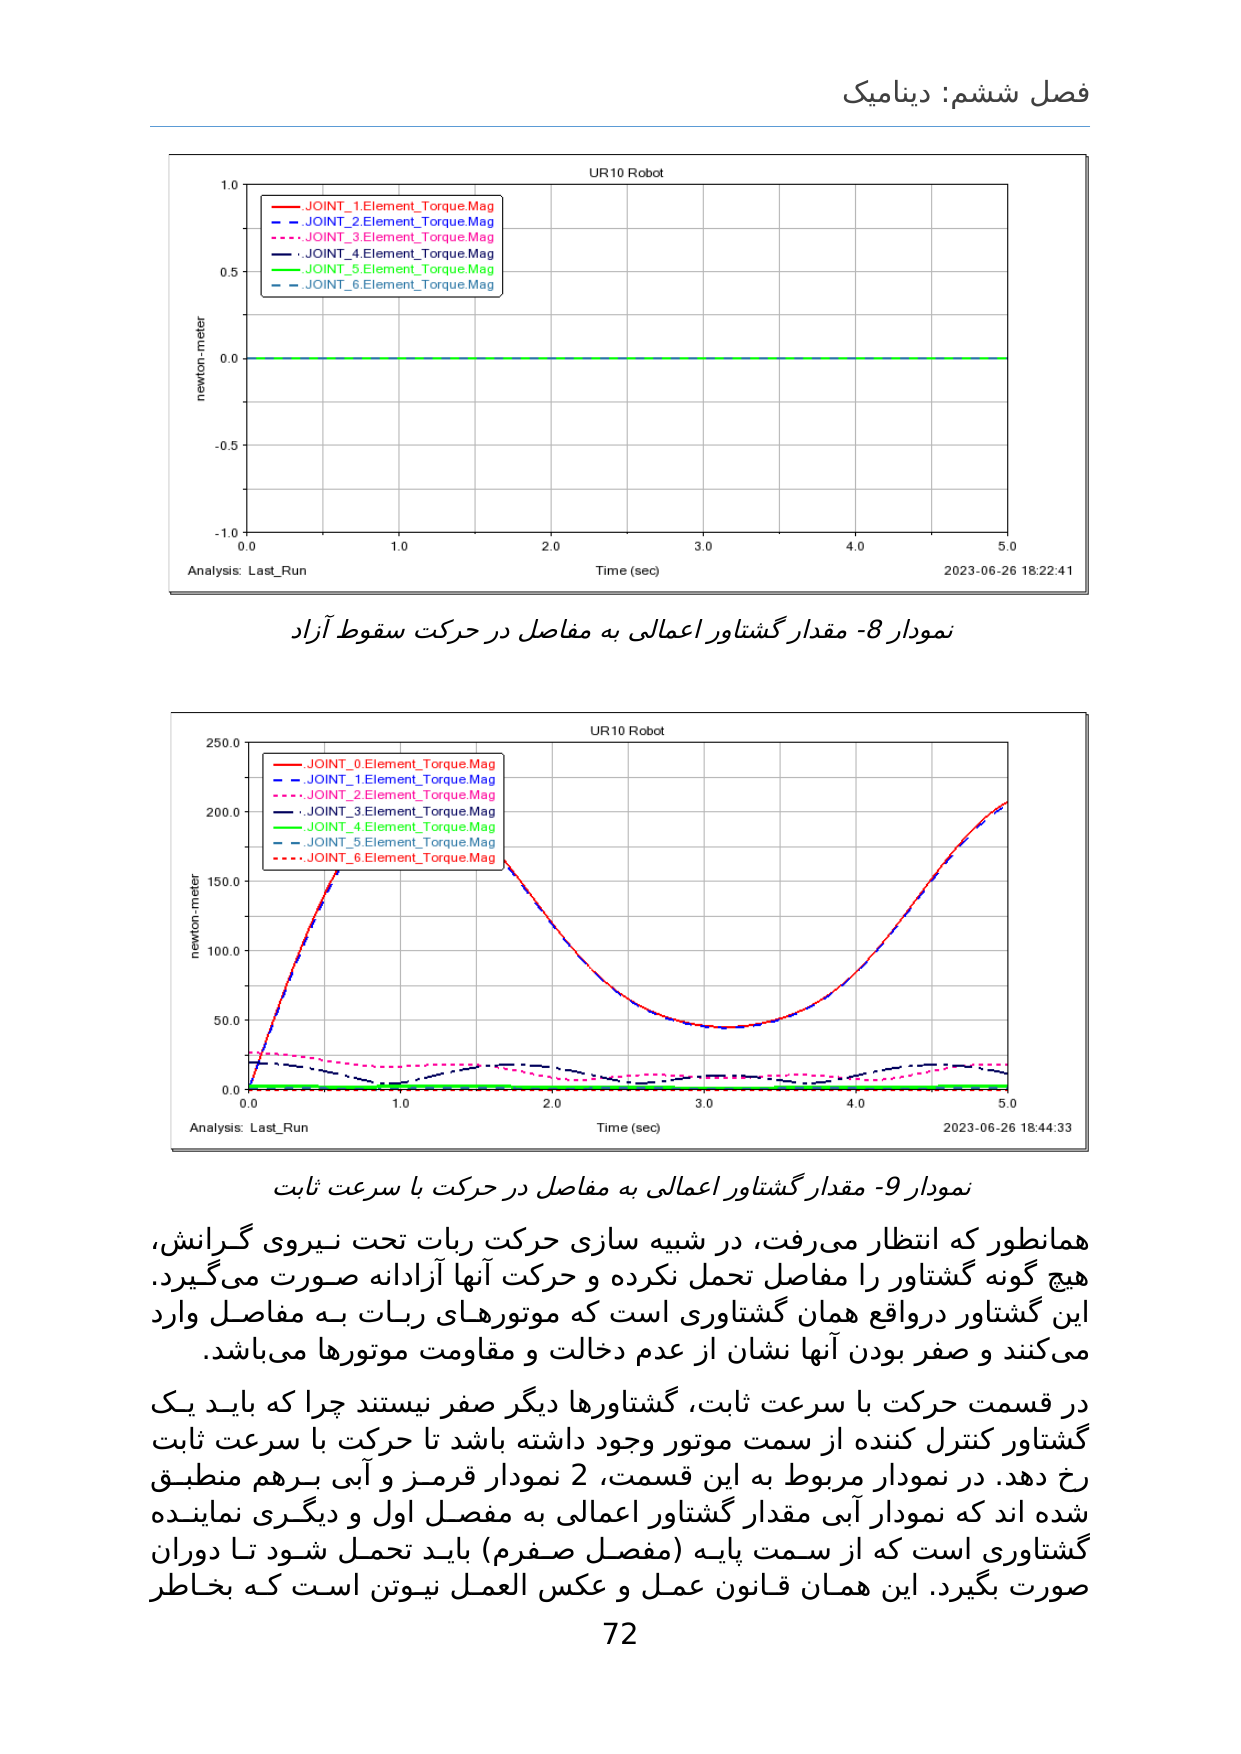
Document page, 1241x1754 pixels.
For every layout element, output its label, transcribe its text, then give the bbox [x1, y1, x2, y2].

text نمودار 9- مقدار گشتاور اعمالی به مفاصل در حرکت با سرعت ثابت [150, 1172, 1090, 1201]
text نمودار 8- مقدار گشتاور اعمالی به مفاصل در حرکت سقوط آزاد [150, 615, 1090, 644]
picture [170, 712, 1090, 1154]
text همانطور که انتظار می‌رفت، در شبیه سازی حرکت ربات تحت نیروی گرانش، هیچ گونه گشتاور را مفاصل تحمل نکرده و حرکت آنها آزادانه صورت می‌گیرد. این گشتاور درواقع همان گشتاوری است که موتورهای ربات به مفاصل وارد می‌کنند و صفر بودن آنها نشان از عدم دخالت و مقاومت موتورها می‌باشد. [150, 1222, 1090, 1366]
picture [168, 154, 1090, 597]
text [150, 1385, 1090, 1603]
